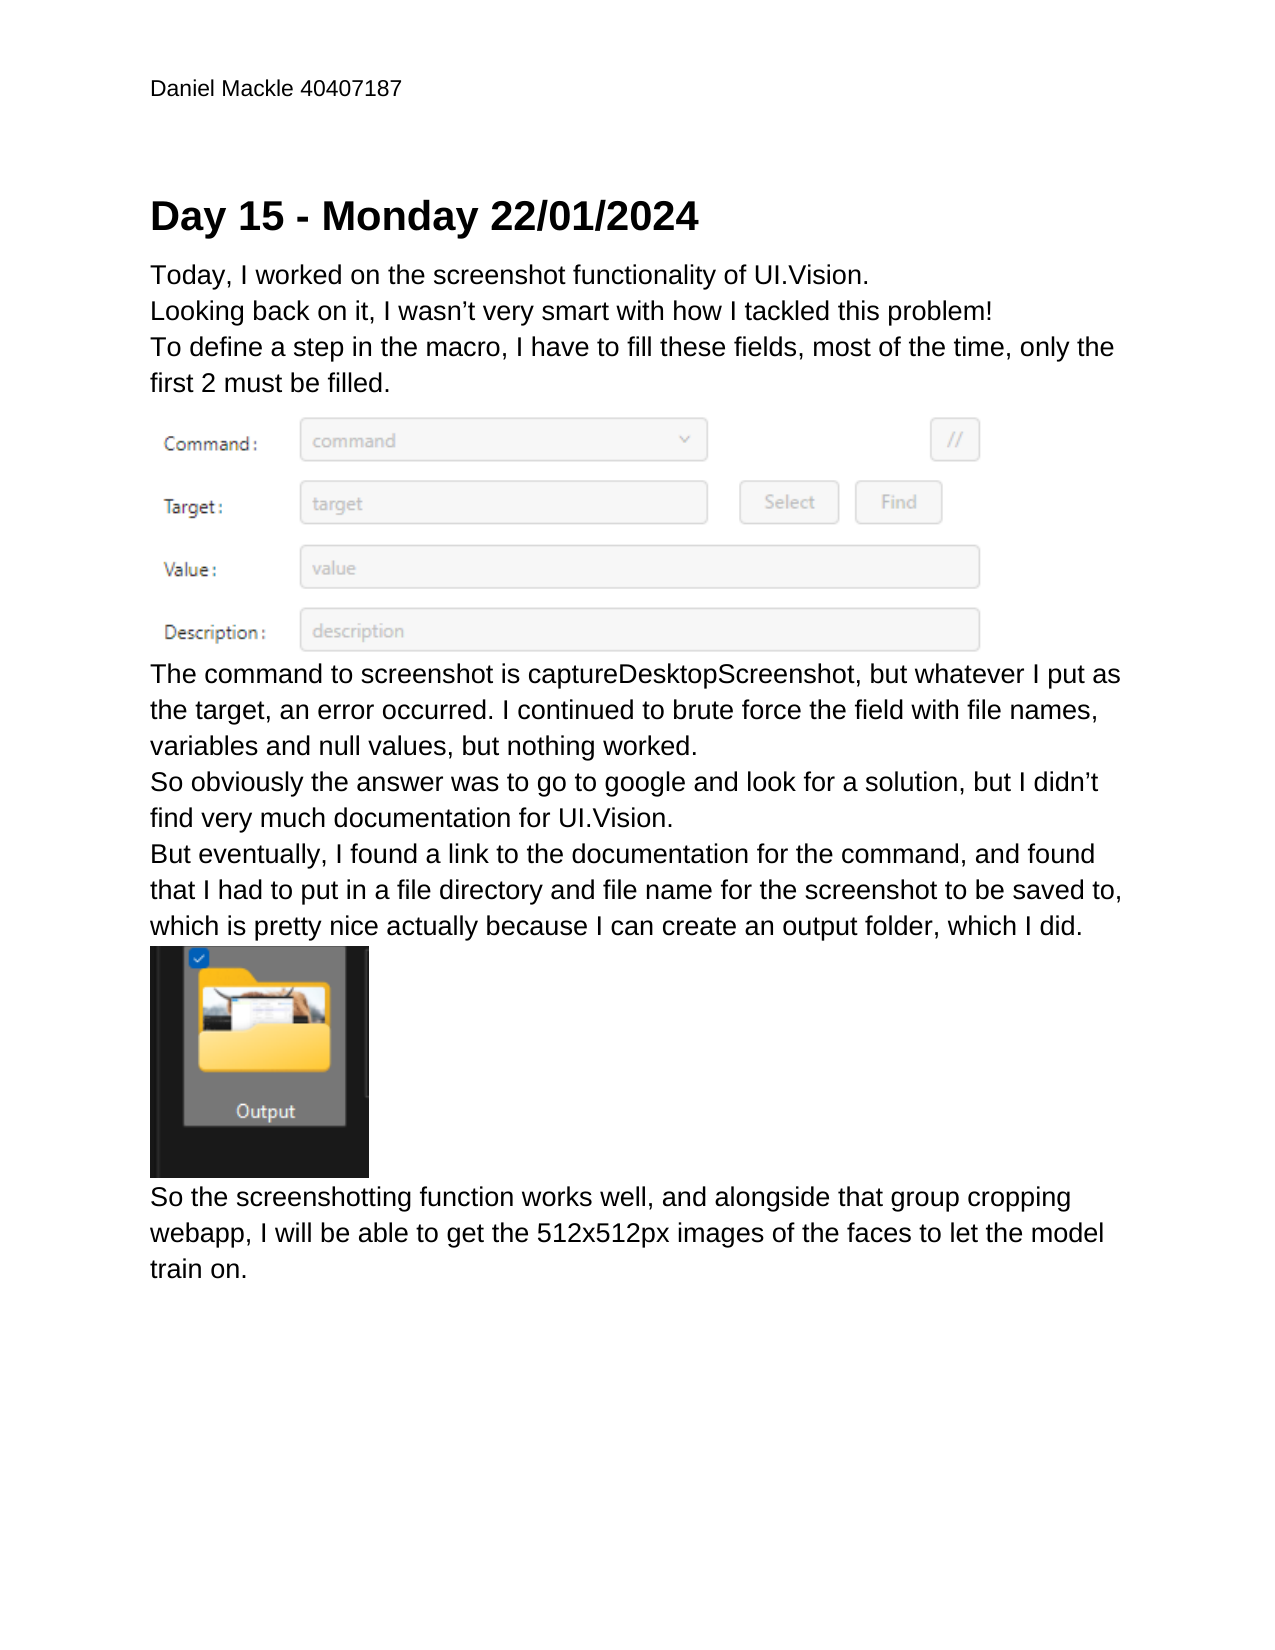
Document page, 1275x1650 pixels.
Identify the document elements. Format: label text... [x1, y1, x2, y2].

text Today, I worked on the screenshot functionality of UI.Vision. [150, 259, 1125, 291]
text To define a step in the macro, I have to fill these fields, most of the time, only the first 2 must be filled. [150, 331, 1125, 398]
text But eventually, I found a link to the documentation for the command, and found that I had to put in a file directory and file name for the screenshot to be saved to, which is pretty nice actually because I can create an output folder, which I did. [150, 838, 1125, 941]
picture [150, 403, 982, 655]
text So the screenshotting function works well, and alongside that group cropping webapp, I will be able to get the 512x512px images of the faces to let the model train on. [150, 1181, 1125, 1284]
subtitle Day 15 - Monday 22/01/2024 [150, 192, 1125, 239]
picture [150, 946, 369, 1178]
text Looking back on it, I wasn’t very smart with how I tackled this problem! [150, 295, 1125, 326]
text So obviously the answer was to go to google and look for a solution, but I didn’t find very much documentation for UI.Vision. [150, 766, 1125, 833]
text The command to screenshot is captureDesktopScreenshot, but whatever I put as the target, an error occurred. I continued to brute force the field with file names, variables and null values, but nothing worked. [150, 658, 1125, 762]
